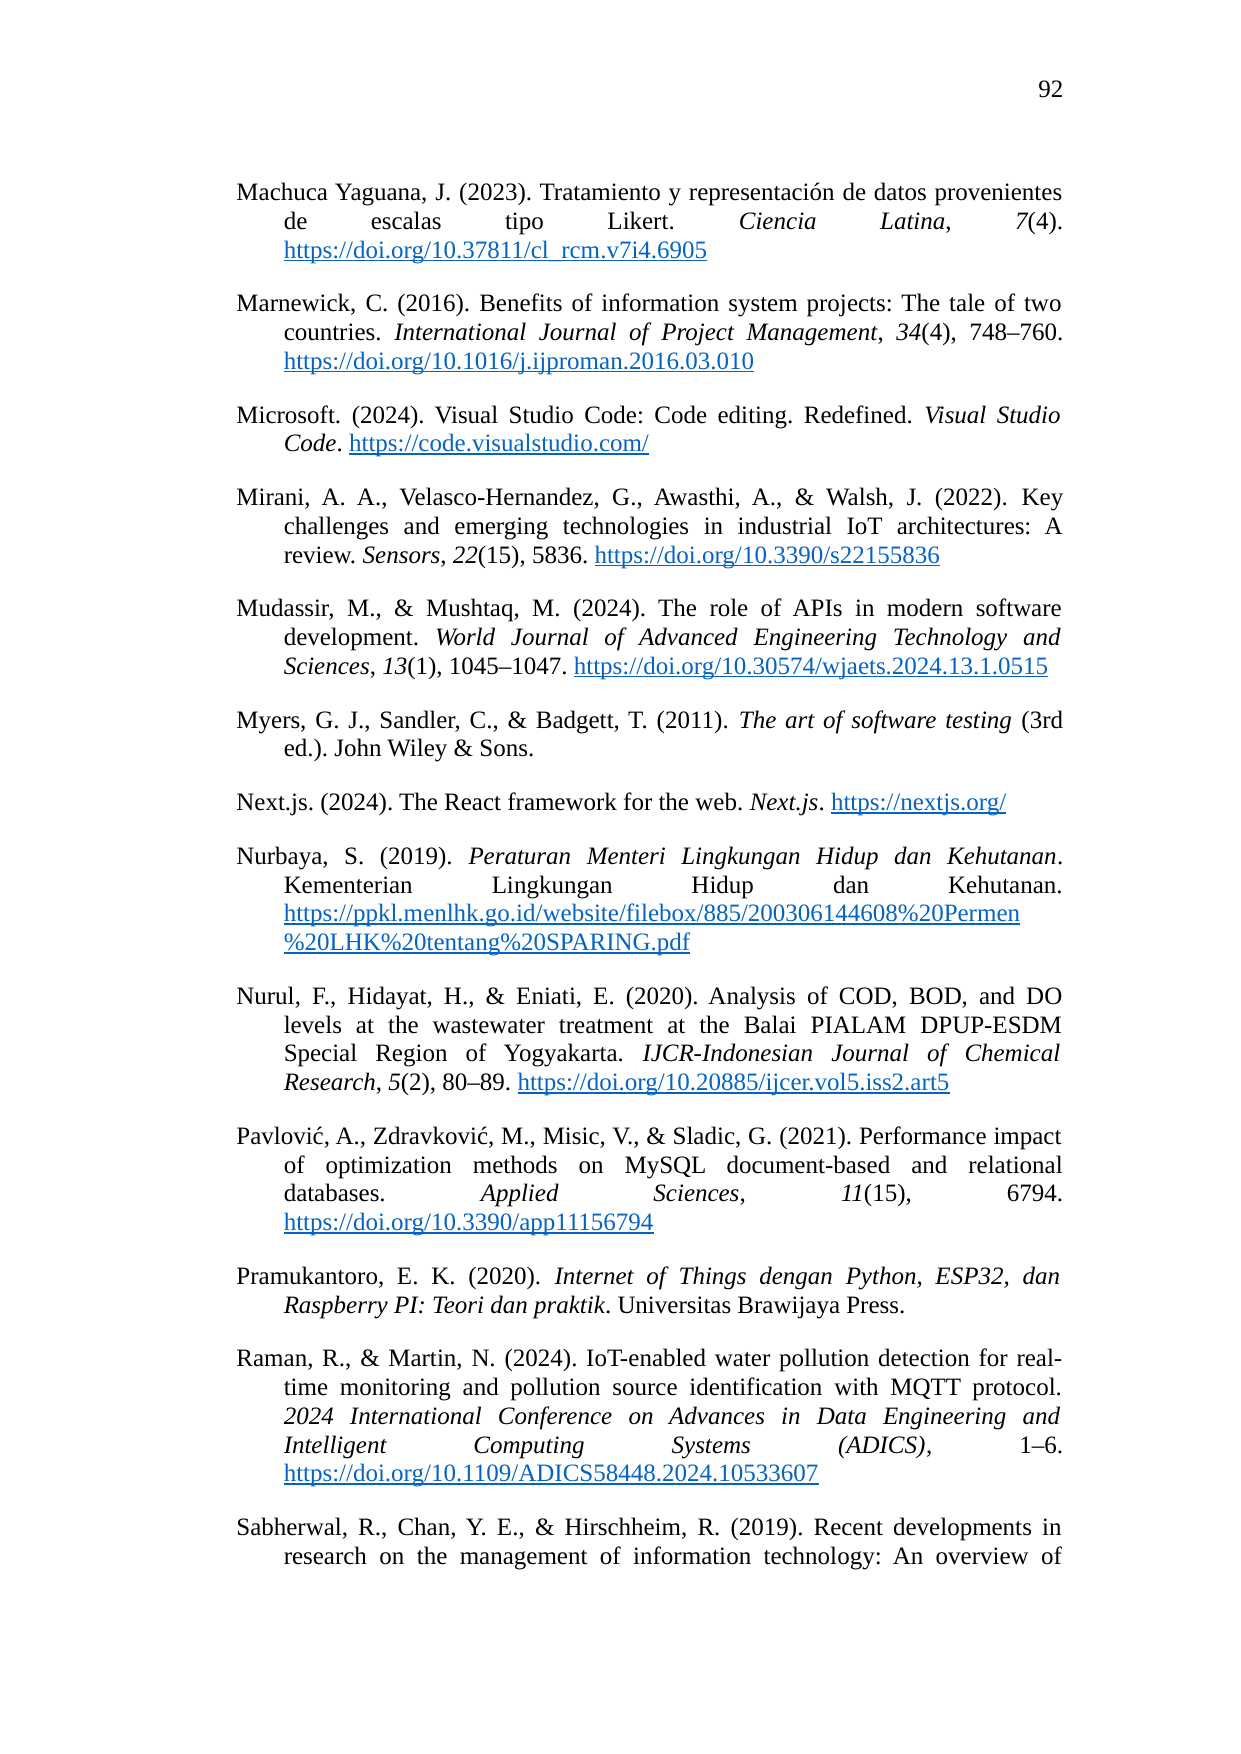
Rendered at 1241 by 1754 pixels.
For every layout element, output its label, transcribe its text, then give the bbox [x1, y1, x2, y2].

text Nurbaya, S. (2019). Peraturan Menteri Lingkungan Hidup dan Kehutanan. Kementerian Lingkungan Hidup dan Kehutanan. https://ppkl.menlhk.go.id/website/filebox/885/200306144608%20Permen%20LHK%20tentang%20SPARING.pdf [236, 841, 1063, 956]
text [236, 1512, 1063, 1570]
text Pramukantoro, E. K. (2020). Internet of Things dengan Python, ESP32, dan Raspberry PI: Teori dan praktik. Universitas Brawijaya Press. [236, 1261, 1063, 1318]
text Microsoft. (2024). Visual Studio Code: Code editing. Redefined. Visual Studio Code. https://code.visualstudio.com/ [236, 400, 1063, 457]
text Marnewick, C. (2016). Benefits of information system projects: The tale of two countries. International Journal of Project Management, 34(4), 748–760. https://doi.org/10.1016/j.ijproman.2016.03.010 [236, 288, 1063, 375]
text Mudassir, M., & Mushtaq, M. (2024). The role of APIs in modern software development. World Journal of Advanced Engineering Technology and Sciences, 13(1), 1045–1047. https://doi.org/10.30574/wjaets.2024.13.1.0515 [236, 593, 1063, 680]
text Myers, G. J., Sandler, C., & Badgett, T. (2011). The art of software testing (3rd ed.). John Wiley & Sons. [236, 705, 1063, 762]
text Mirani, A. A., Velasco-Hernandez, G., Awasthi, A., & Walsh, J. (2022). Key challenges and emerging technologies in industrial IoT architectures: A review. Sensors, 22(15), 5836. https://doi.org/10.3390/s22155836 [236, 482, 1063, 568]
text Next.js. (2024). The React framework for the web. Next.js. https://nextjs.org/ [236, 787, 1063, 816]
text Machuca Yaguana, J. (2023). Tratamiento y representación de datos provenientes de escalas tipo Likert. Ciencia Latina, 7(4). https://doi.org/10.37811/cl_rcm.v7i4.6905 [236, 177, 1063, 263]
text Pavlović, A., Zdravković, M., Misic, V., & Sladic, G. (2021). Performance impact of optimization methods on MySQL document-based and relational databases. Applied Sciences, 11(15), 6794. https://doi.org/10.3390/app11156794 [236, 1121, 1063, 1236]
text Raman, R., & Martin, N. (2024). IoT-enabled water pollution detection for real-time monitoring and pollution source identification with MQTT protocol. 2024 International Conference on Advances in Data Engineering and Intelligent Computing Systems (ADICS), 1–6. https://doi.org/10.1109/ADICS58448.2024.10533607 [236, 1343, 1063, 1487]
text Nurul, F., Hidayat, H., & Eniati, E. (2020). Analysis of COD, BOD, and DO levels at the wastewater treatment at the Balai PIALAM DPUP-ESDM Special Region of Yogyakarta. IJCR-Indonesian Journal of Chemical Research, 5(2), 80–89. https://doi.org/10.20885/ijcer.vol5.iss2.art5 [236, 981, 1063, 1096]
